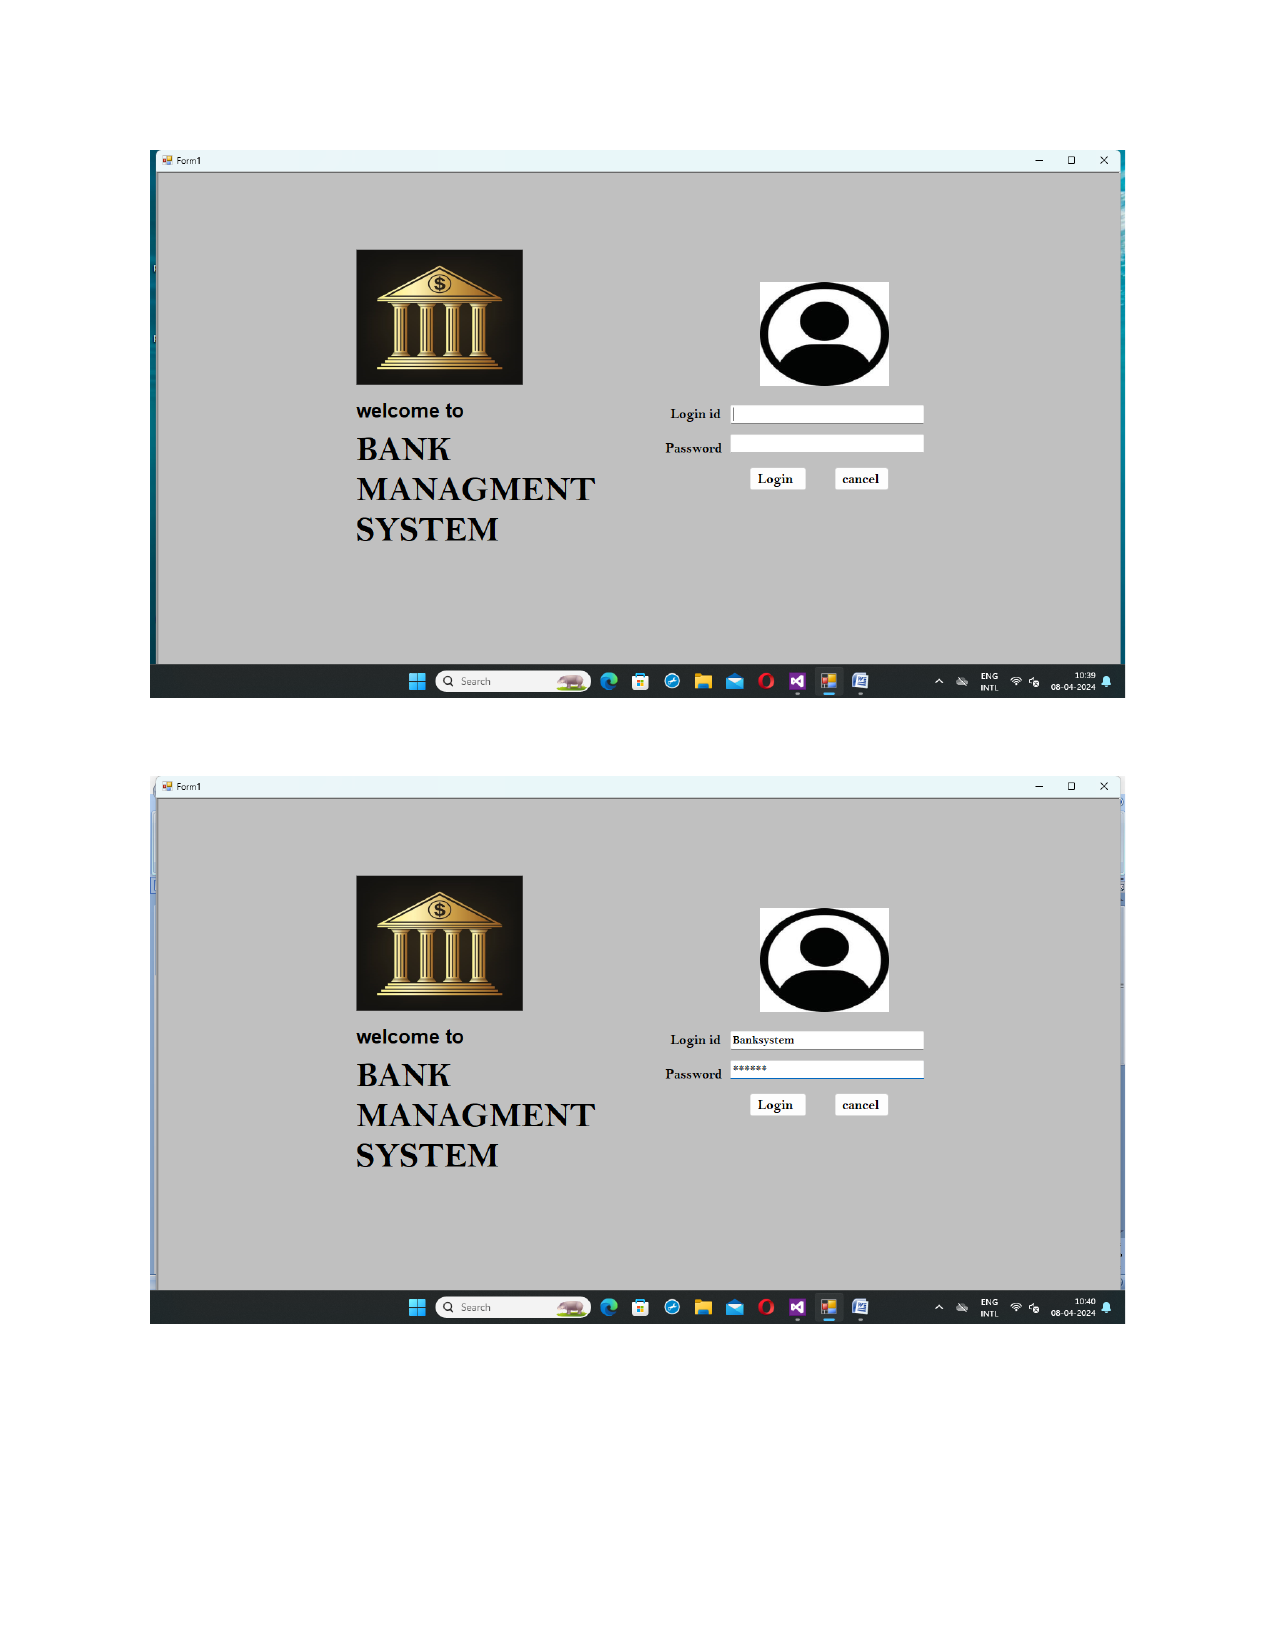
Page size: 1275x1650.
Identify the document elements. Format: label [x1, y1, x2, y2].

picture [150, 150, 1125, 698]
picture [150, 776, 1125, 1324]
